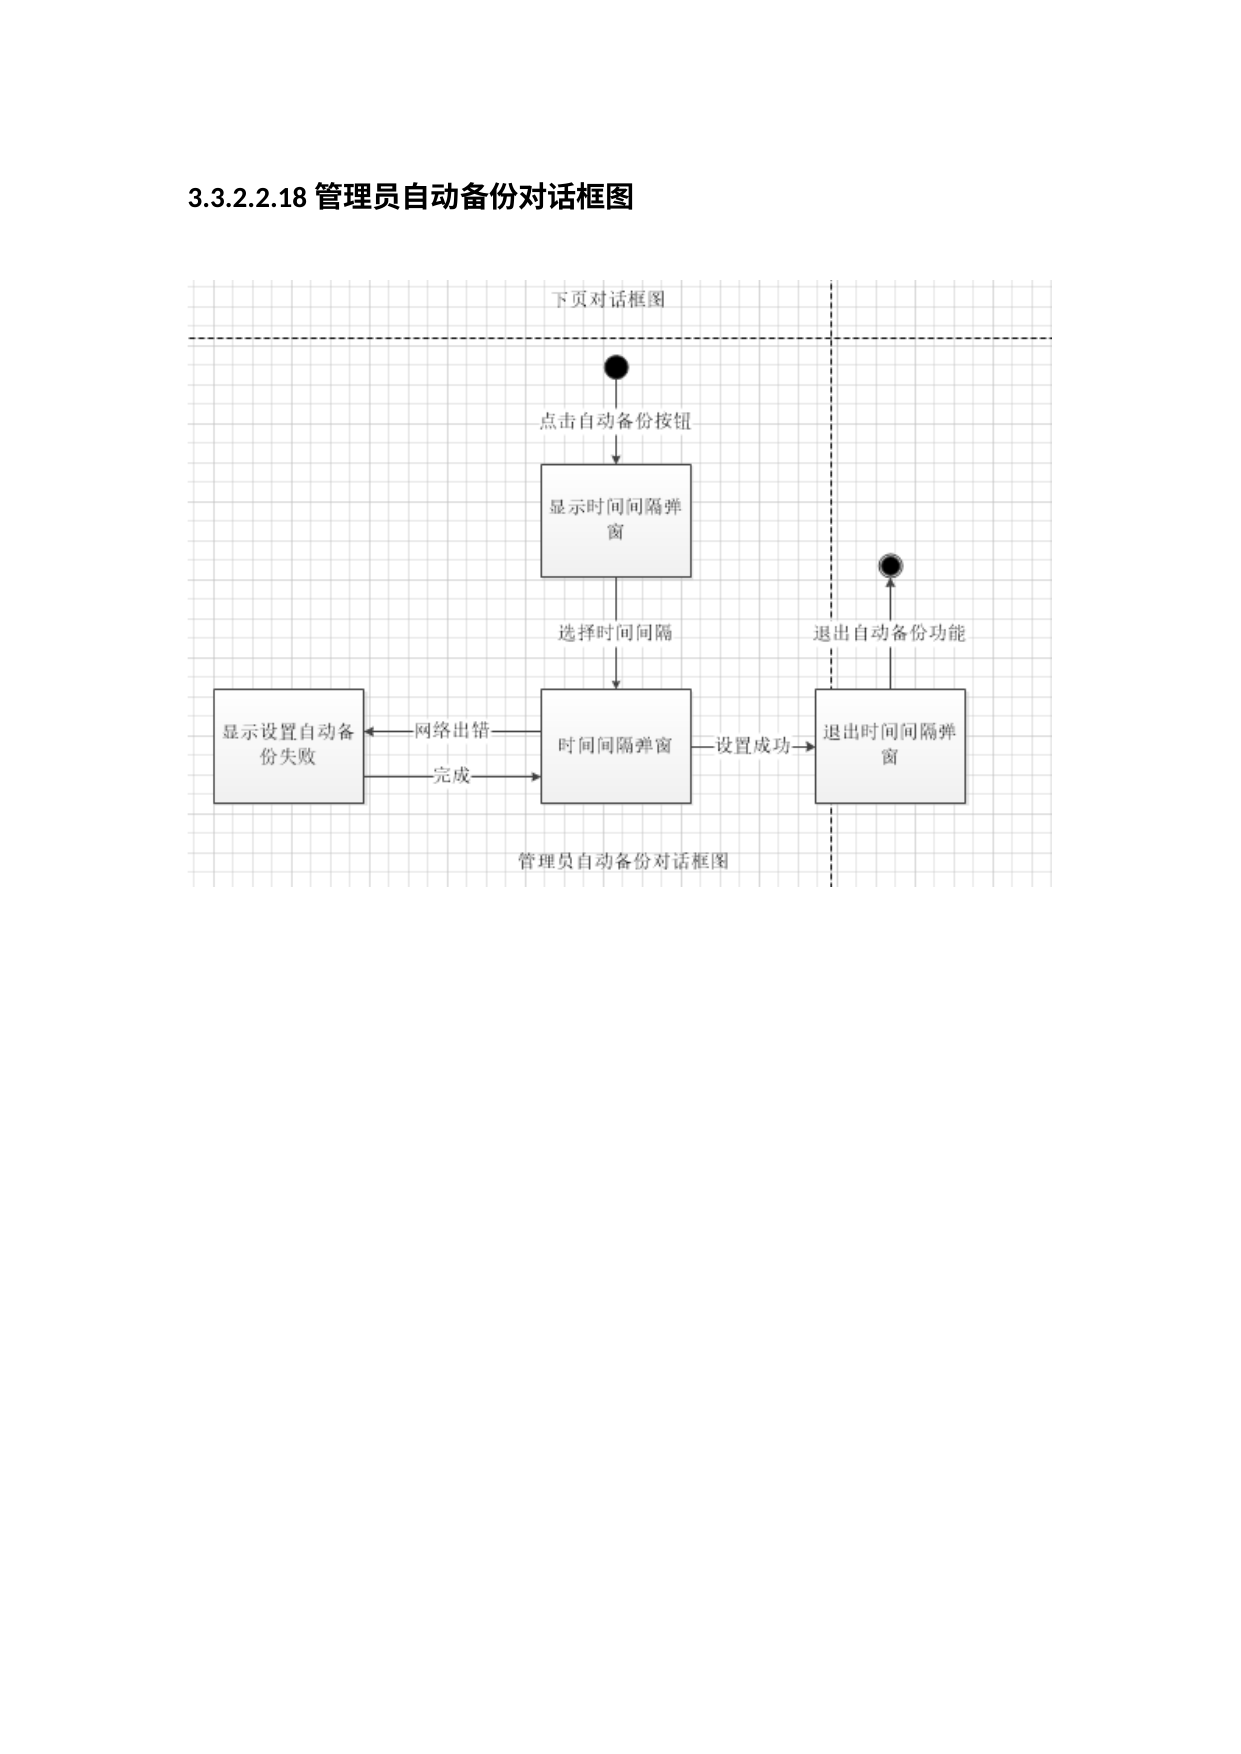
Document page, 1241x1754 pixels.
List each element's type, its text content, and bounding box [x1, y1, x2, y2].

subtitle 3.3.2.2.18 管理员自动备份对话框图 [187, 162, 1053, 227]
picture [187, 280, 1052, 887]
